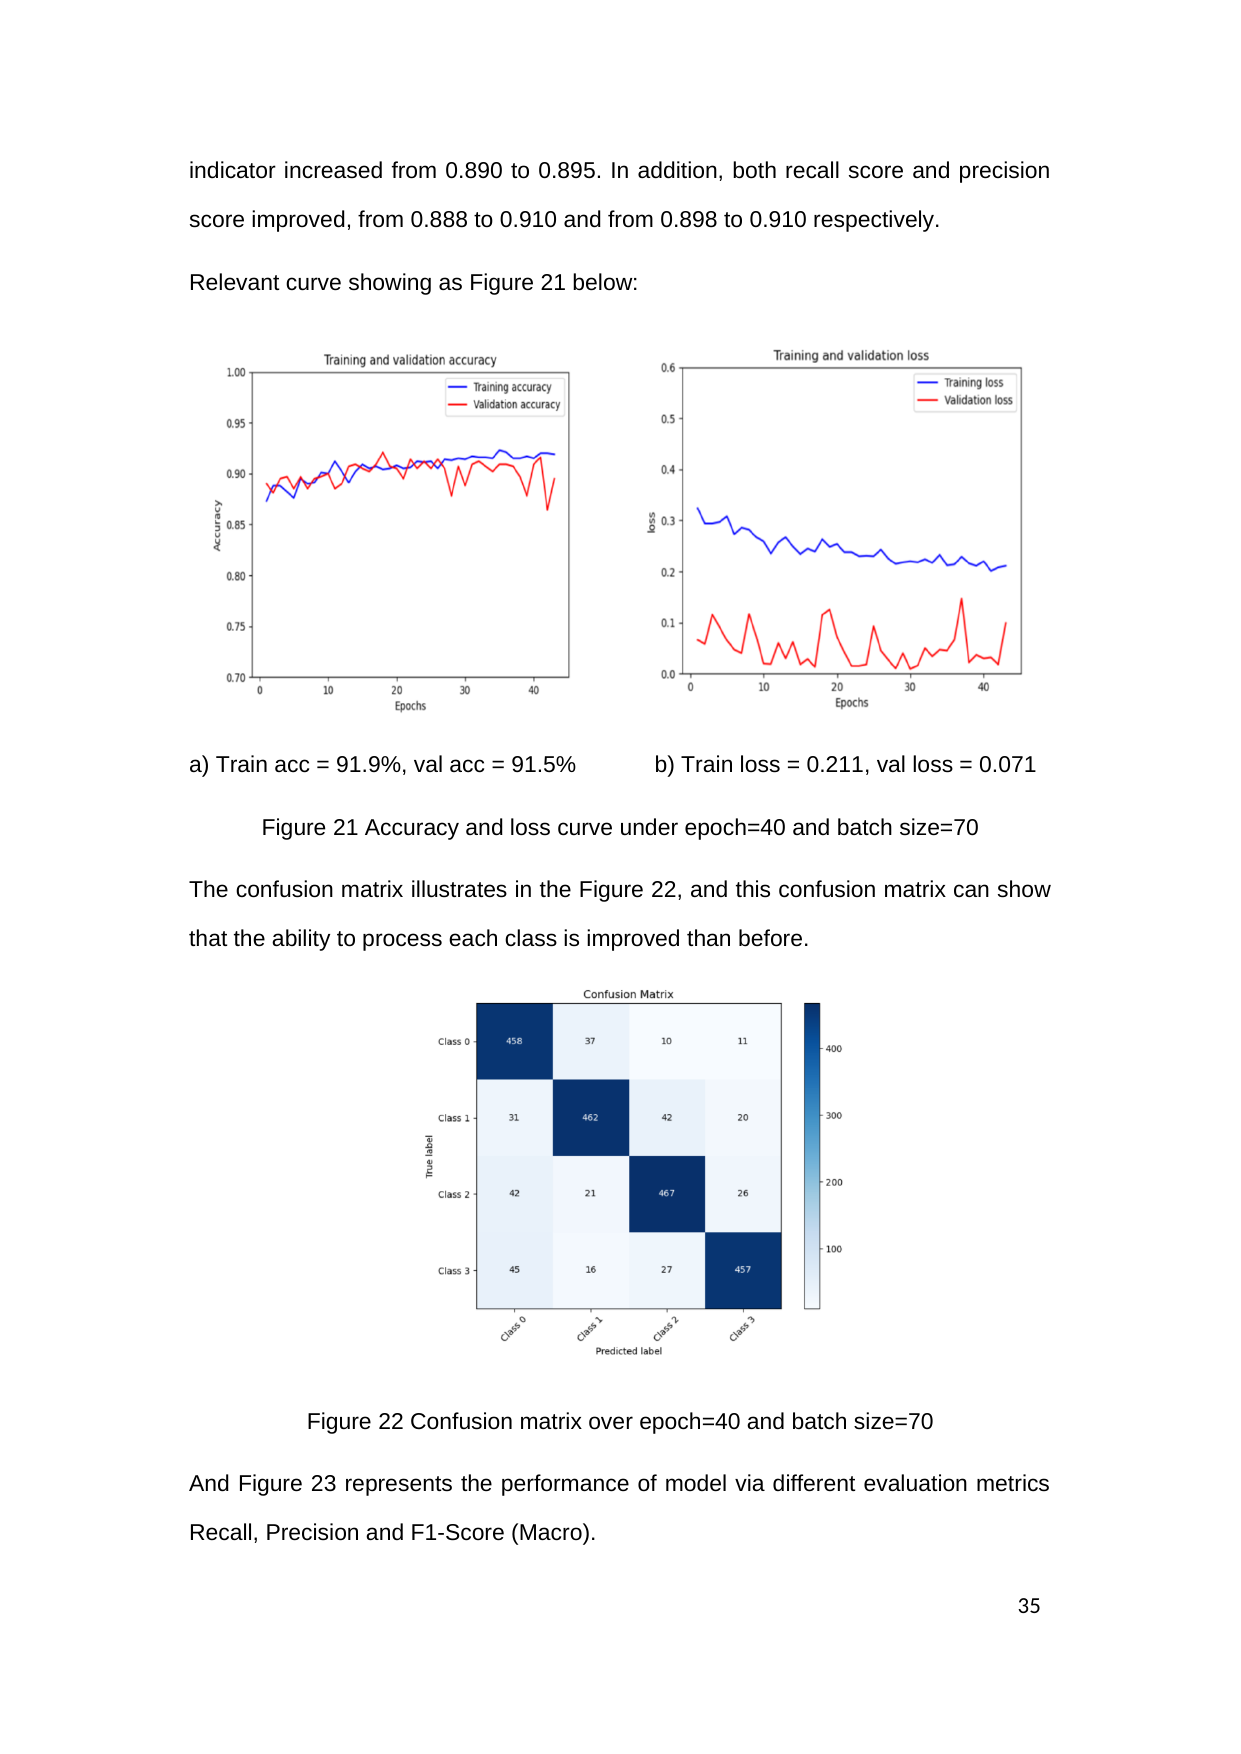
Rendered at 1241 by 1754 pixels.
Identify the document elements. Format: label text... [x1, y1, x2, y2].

picture [188, 329, 582, 717]
table_header b) Train loss = 0.211, val loss = 0.071 [620, 328, 1062, 811]
text And Figure 23 represents the performance of model via different evaluation metrics Recall, Precision and F1-Score (Macro). [189, 1467, 1051, 1548]
table_header a) Train acc = 91.9%, val acc = 91.5% [178, 328, 620, 811]
text The confusion matrix illustrates in the Figure 22, and this confusion matrix can show that the ability to process each class is improved than before. [189, 873, 1051, 954]
text Figure 22 Confusion matrix over epoch=40 and batch size=70 [189, 1405, 1051, 1437]
text Relevant curve showing as Figure 21 below: [189, 266, 1051, 298]
picture [631, 329, 1047, 717]
picture [383, 984, 858, 1361]
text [189, 154, 1051, 236]
text Figure 21 Accuracy and loss curve under epoch=40 and batch size=70 [189, 811, 1051, 843]
